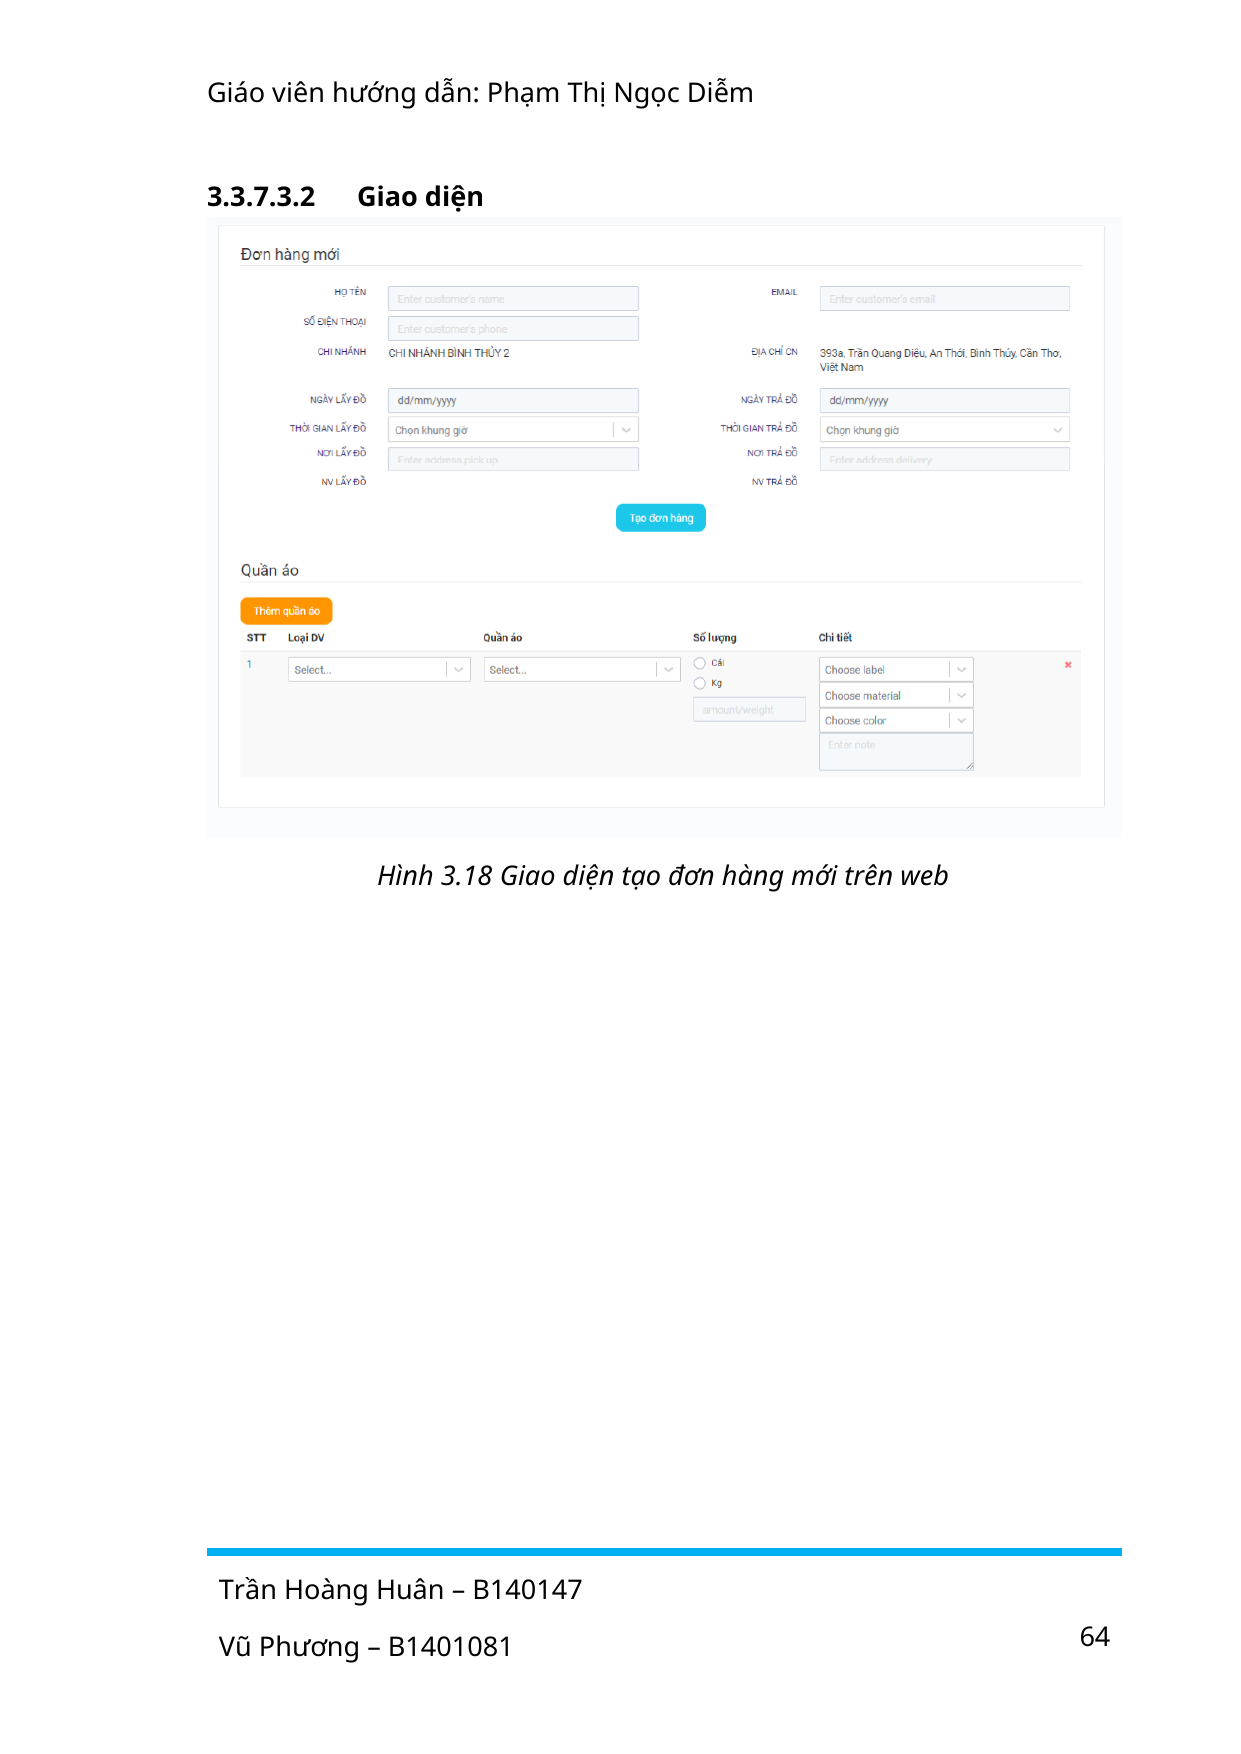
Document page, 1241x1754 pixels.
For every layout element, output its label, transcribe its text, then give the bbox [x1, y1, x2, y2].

picture [206, 217, 1123, 837]
subtitle Giao diện [207, 177, 1122, 214]
